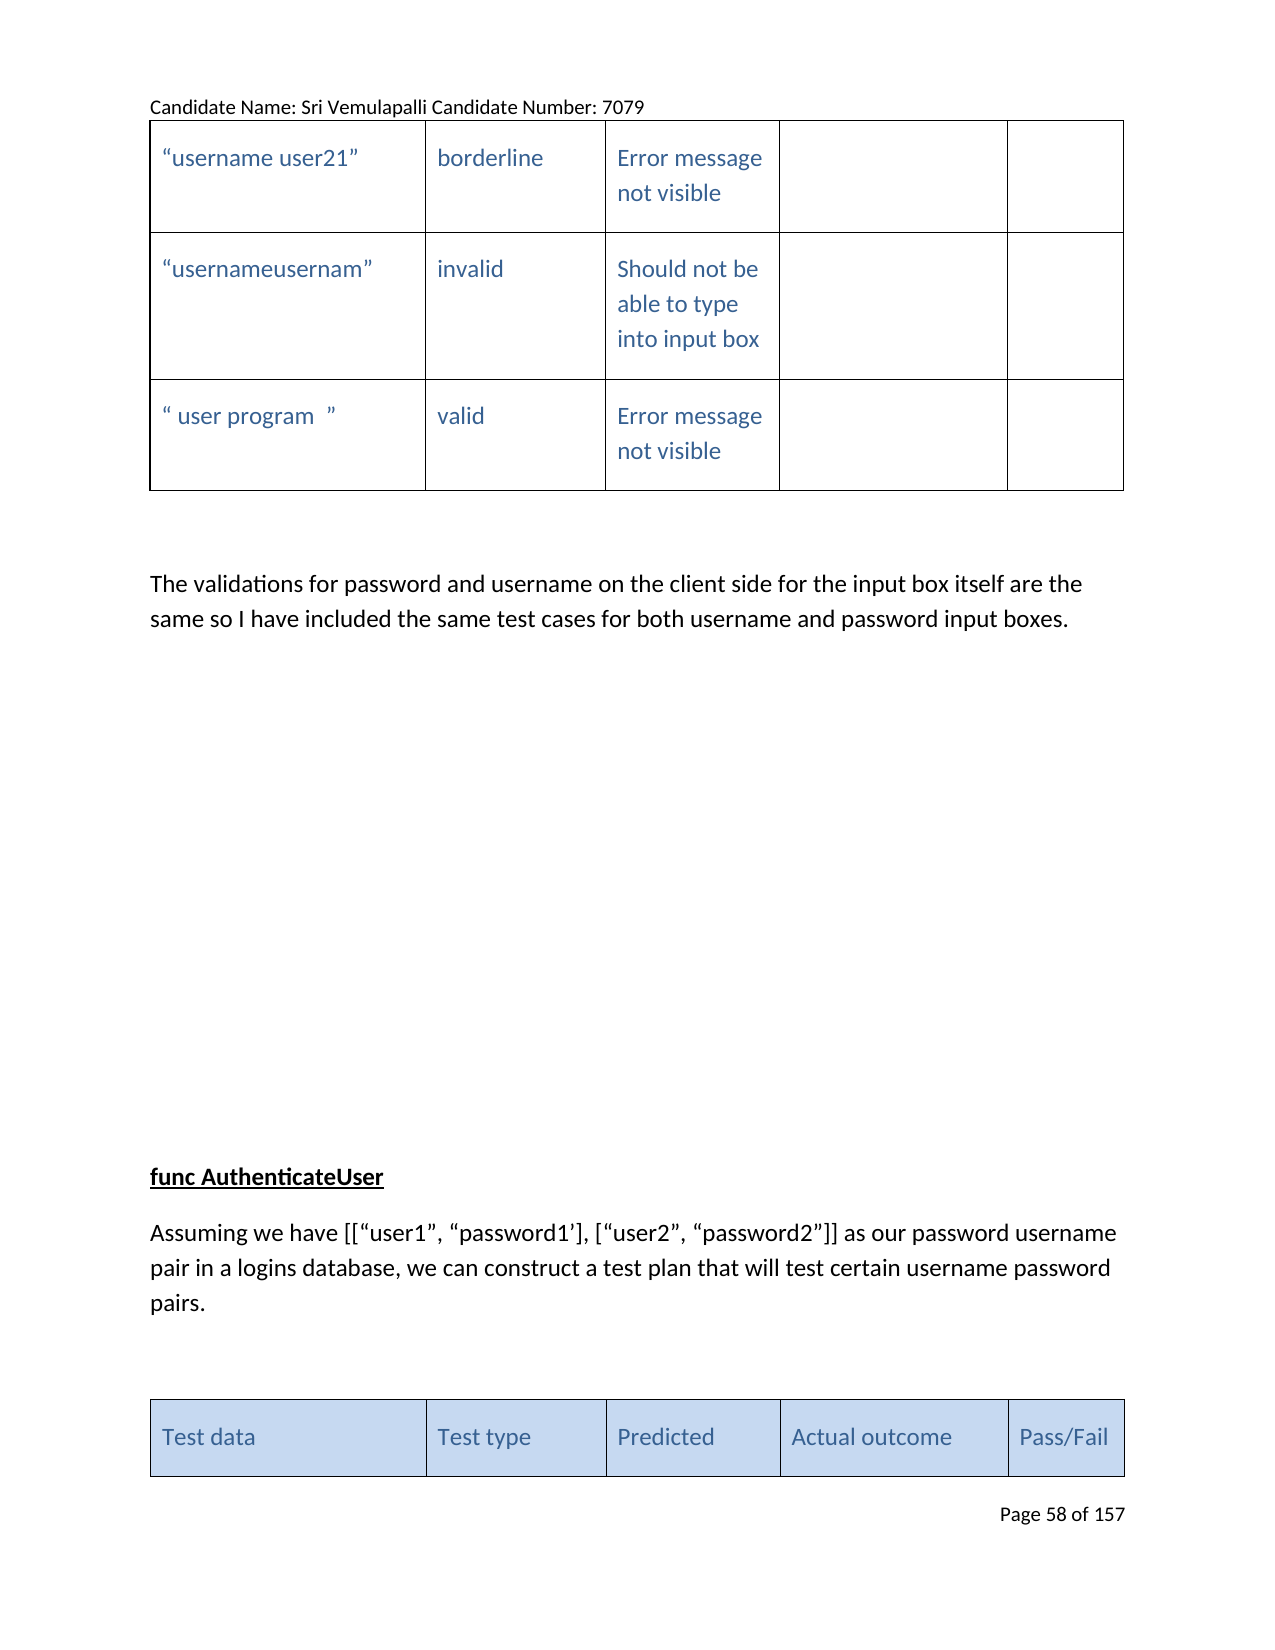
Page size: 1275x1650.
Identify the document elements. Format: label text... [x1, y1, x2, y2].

text The validations for password and username on the client side for the input box itself are the same so I have included the same test cases for both username and password input boxes. [150, 568, 1125, 633]
table_cell “ user program ” [151, 380, 425, 490]
table_header Actual outcome [781, 1400, 1008, 1476]
table_header Test type [427, 1400, 606, 1476]
table_cell borderline [426, 121, 605, 232]
table_cell [1008, 121, 1123, 232]
table_cell invalid [426, 233, 605, 378]
table_header Predicted outcome [607, 1400, 780, 1476]
table_cell “username user21” [151, 121, 425, 232]
table_cell [1008, 380, 1123, 490]
text Assuming we have [[“user1”, “password1’], [“user2”, “password2”]] as our password username pair in a logins database, we can construct a test plan that will test certain username password pairs. [150, 1217, 1125, 1318]
table_cell Error message not visible [606, 380, 779, 490]
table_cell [606, 121, 779, 232]
table_header Pass/Fail [1009, 1400, 1124, 1476]
table_header Test data [151, 1400, 426, 1476]
table_cell [1008, 233, 1123, 378]
table_cell [780, 380, 1007, 490]
table_cell [780, 233, 1007, 378]
table_cell Should not be able to type into input box [606, 233, 779, 378]
table_cell [780, 121, 1007, 232]
text func AuthenticateUser [150, 1161, 1125, 1192]
table_cell “usernameusernam” [151, 233, 425, 378]
table_cell valid [426, 380, 605, 490]
